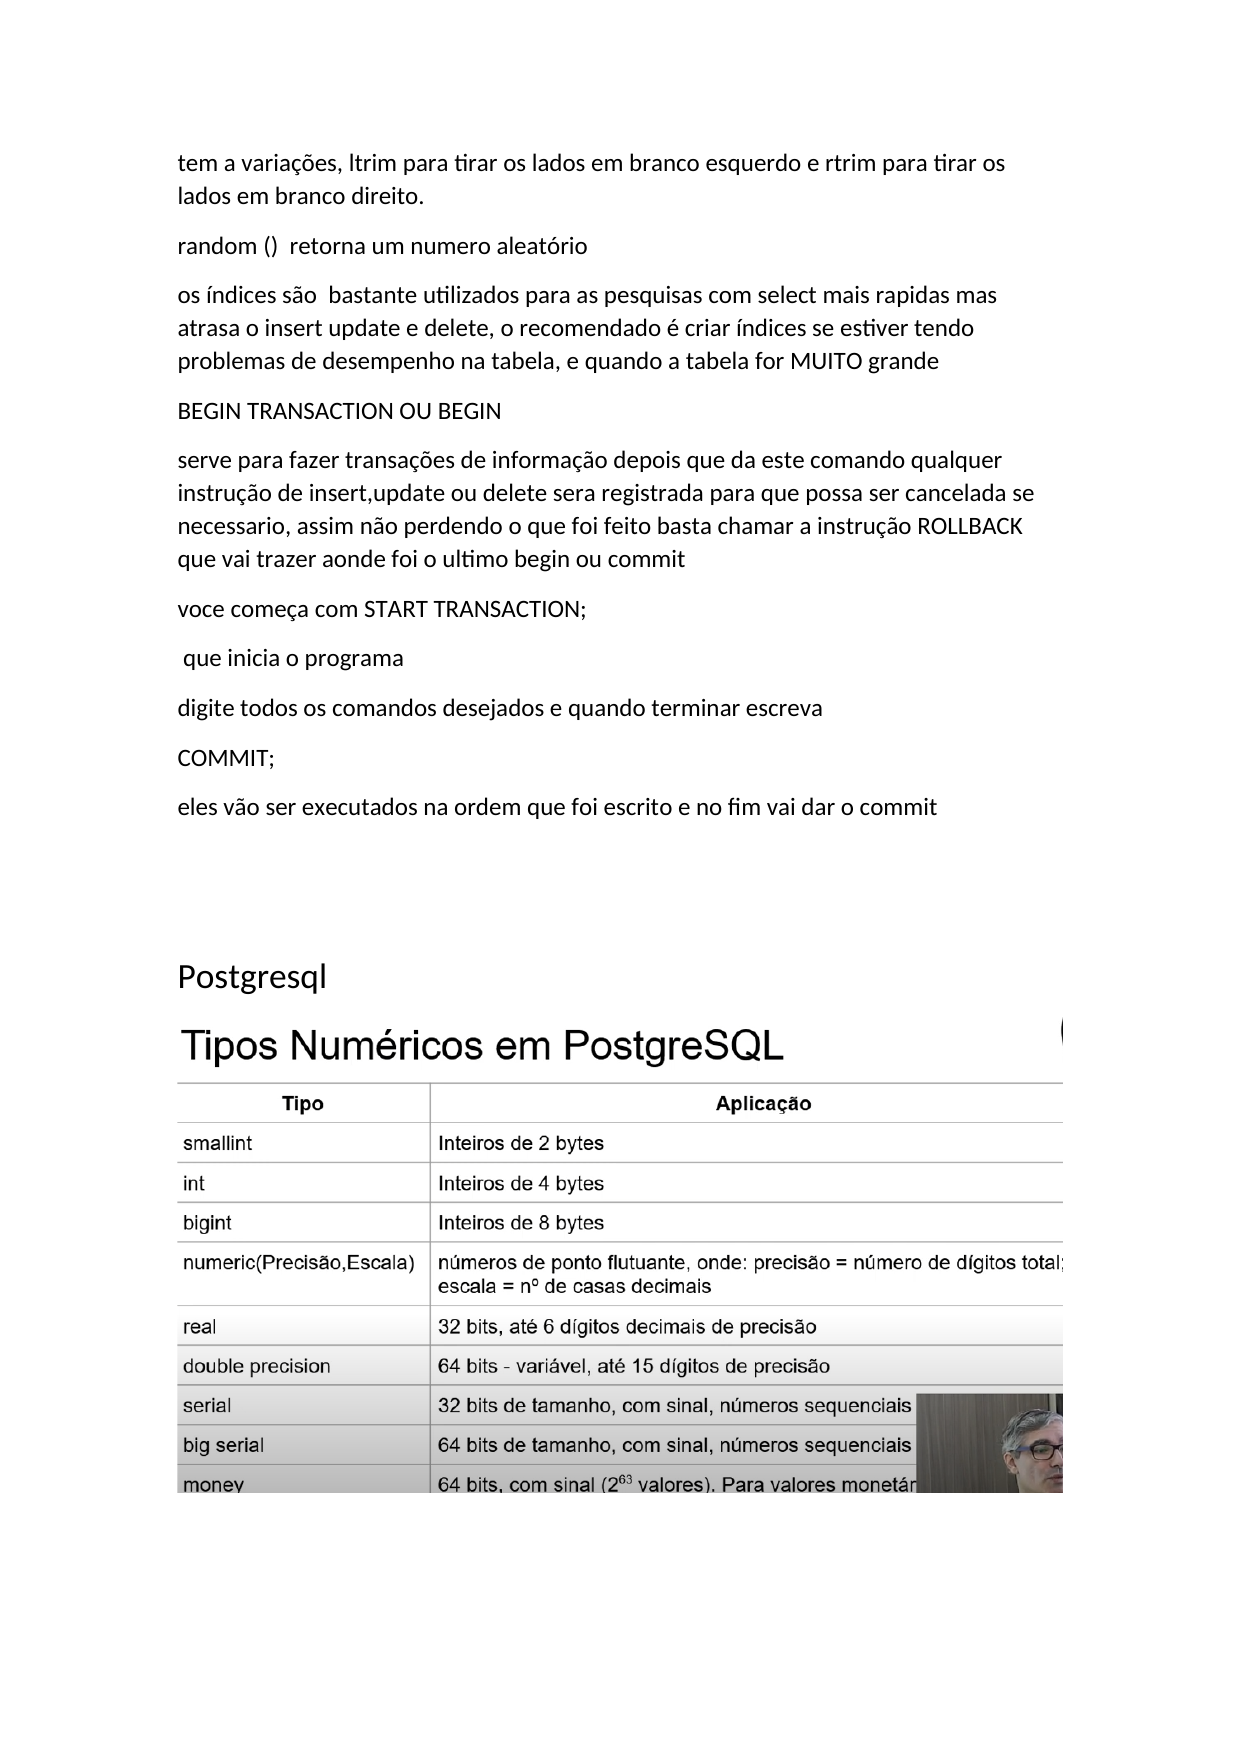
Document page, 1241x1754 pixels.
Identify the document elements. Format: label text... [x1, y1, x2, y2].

text eles vão ser executados na ordem que foi escrito e no fim vai dar o commit [177, 791, 1063, 822]
text tem a variações, ltrim para tirar os lados em branco esquerdo e rtrim para tirar os lados em branco direito. [177, 148, 1063, 211]
text COMMIT; [177, 742, 1063, 772]
text voce começa com START TRANSACTION; [177, 593, 1063, 623]
text digite todos os comandos desejados e quando terminar escreva [177, 692, 1063, 723]
text Postgresql [177, 954, 1063, 997]
text os índices são bastante utilizados para as pesquisas com select mais rapidas mas atrasa o insert update e delete, o recomendado é criar índices se estiver tendo problemas de desempenho na tabela, e quando a tabela for MUITO grande [177, 280, 1063, 376]
text random () retorna um numero aleatório [177, 230, 1063, 261]
text BEGIN TRANSACTION OU BEGIN [177, 395, 1063, 426]
picture [177, 1017, 1063, 1493]
text serve para fazer transações de informação depois que da este comando qualquer instrução de insert,update ou delete sera registrada para que possa ser cancelada se necessario, assim não perdendo o que foi feito basta chamar a instrução ROLLBACK que vai trazer aonde foi o ultimo begin ou commit [177, 445, 1063, 574]
text que inicia o programa [177, 643, 1063, 673]
